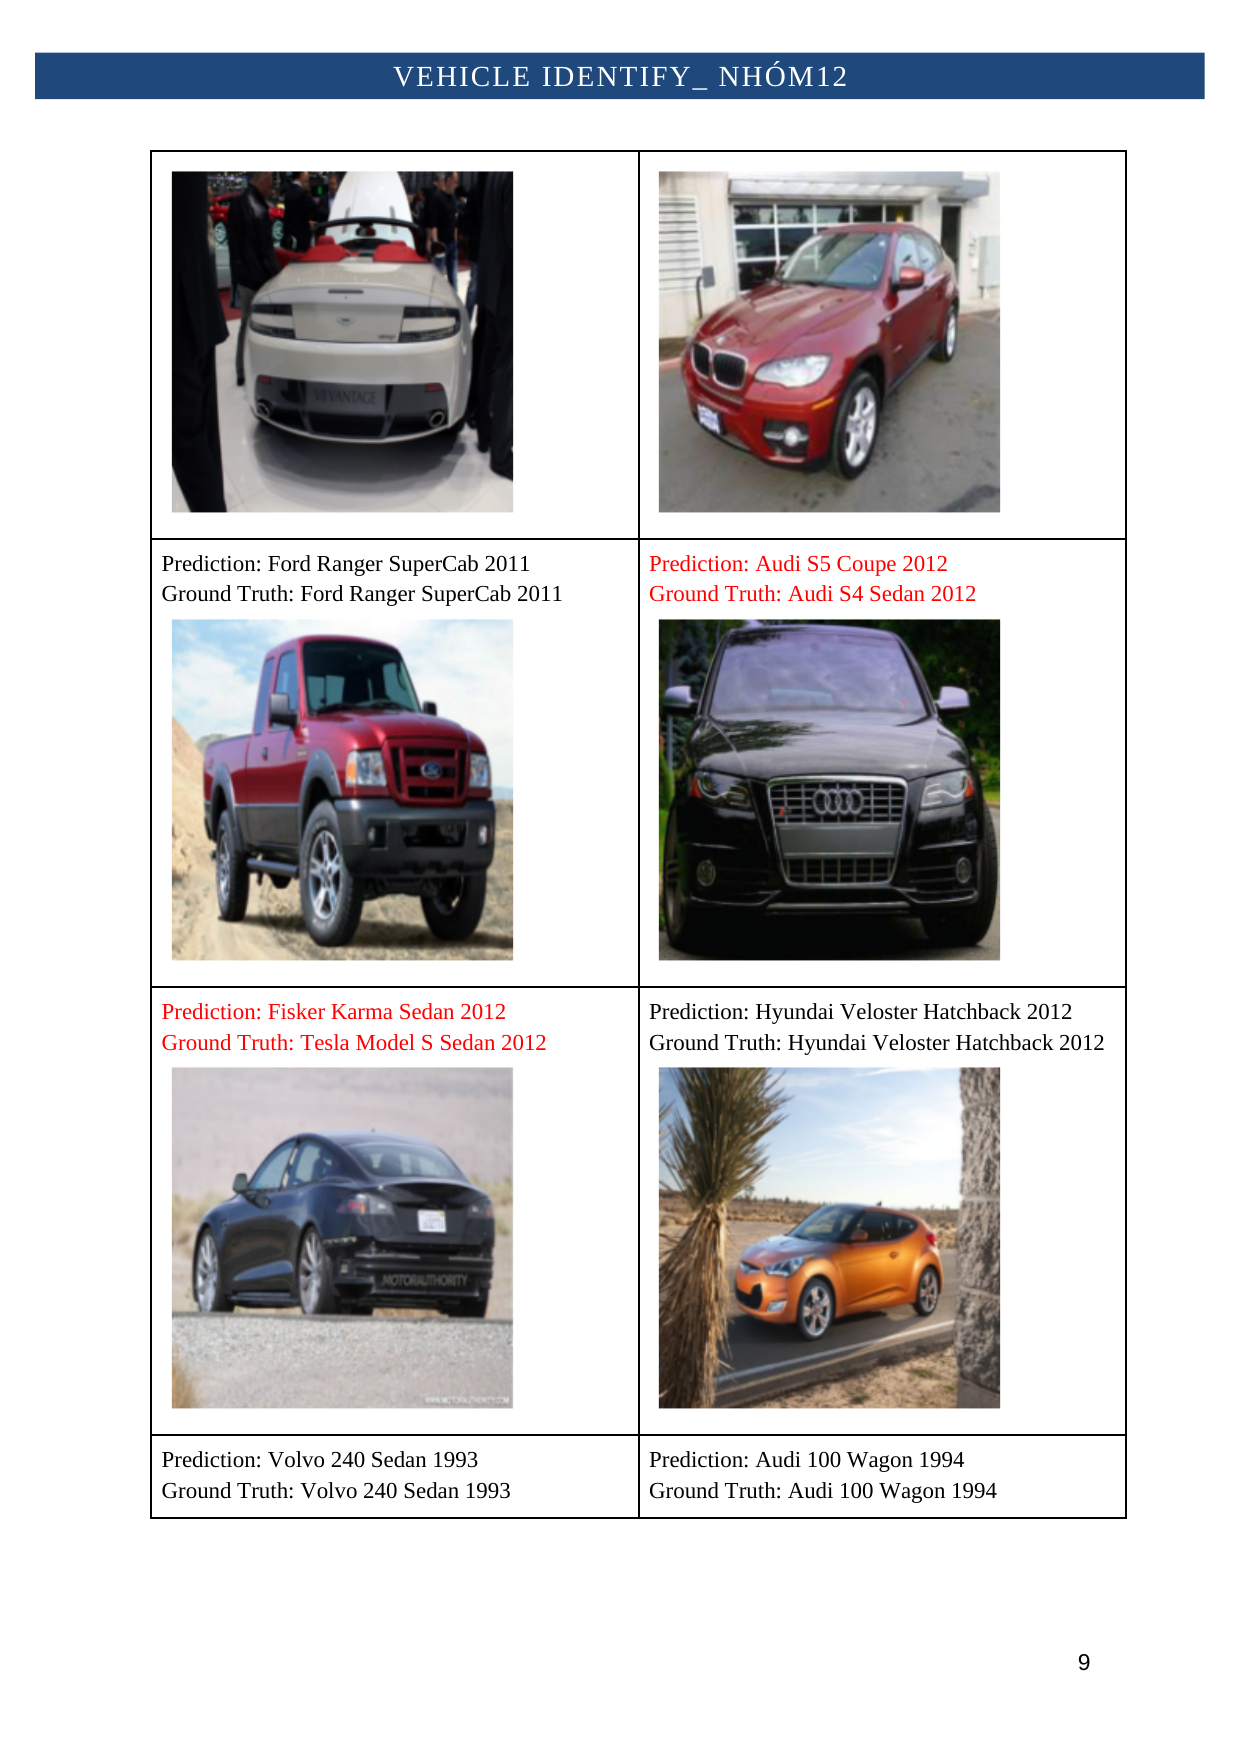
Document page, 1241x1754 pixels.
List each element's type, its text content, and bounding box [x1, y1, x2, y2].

picture [161, 1058, 523, 1420]
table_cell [640, 152, 1125, 538]
table_cell Prediction: Audi S5 Coupe 2012 Ground Truth: Audi S4 Sedan 2012 [640, 540, 1125, 986]
picture [648, 162, 1010, 524]
picture [648, 610, 1010, 972]
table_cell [640, 1436, 1125, 1517]
table_cell Prediction: Hyundai Veloster Hatchback 2012 Ground Truth: Hyundai Veloster Hatchback 2012 [640, 988, 1125, 1434]
picture [161, 610, 523, 972]
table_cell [152, 1436, 638, 1517]
table_cell Prediction: Ford Ranger SuperCab 2011 Ground Truth: Ford Ranger SuperCab 2011 [152, 540, 638, 986]
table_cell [152, 152, 638, 538]
picture [161, 162, 523, 524]
table_cell Prediction: Fisker Karma Sedan 2012 Ground Truth: Tesla Model S Sedan 2012 [152, 988, 638, 1434]
picture [648, 1058, 1010, 1420]
